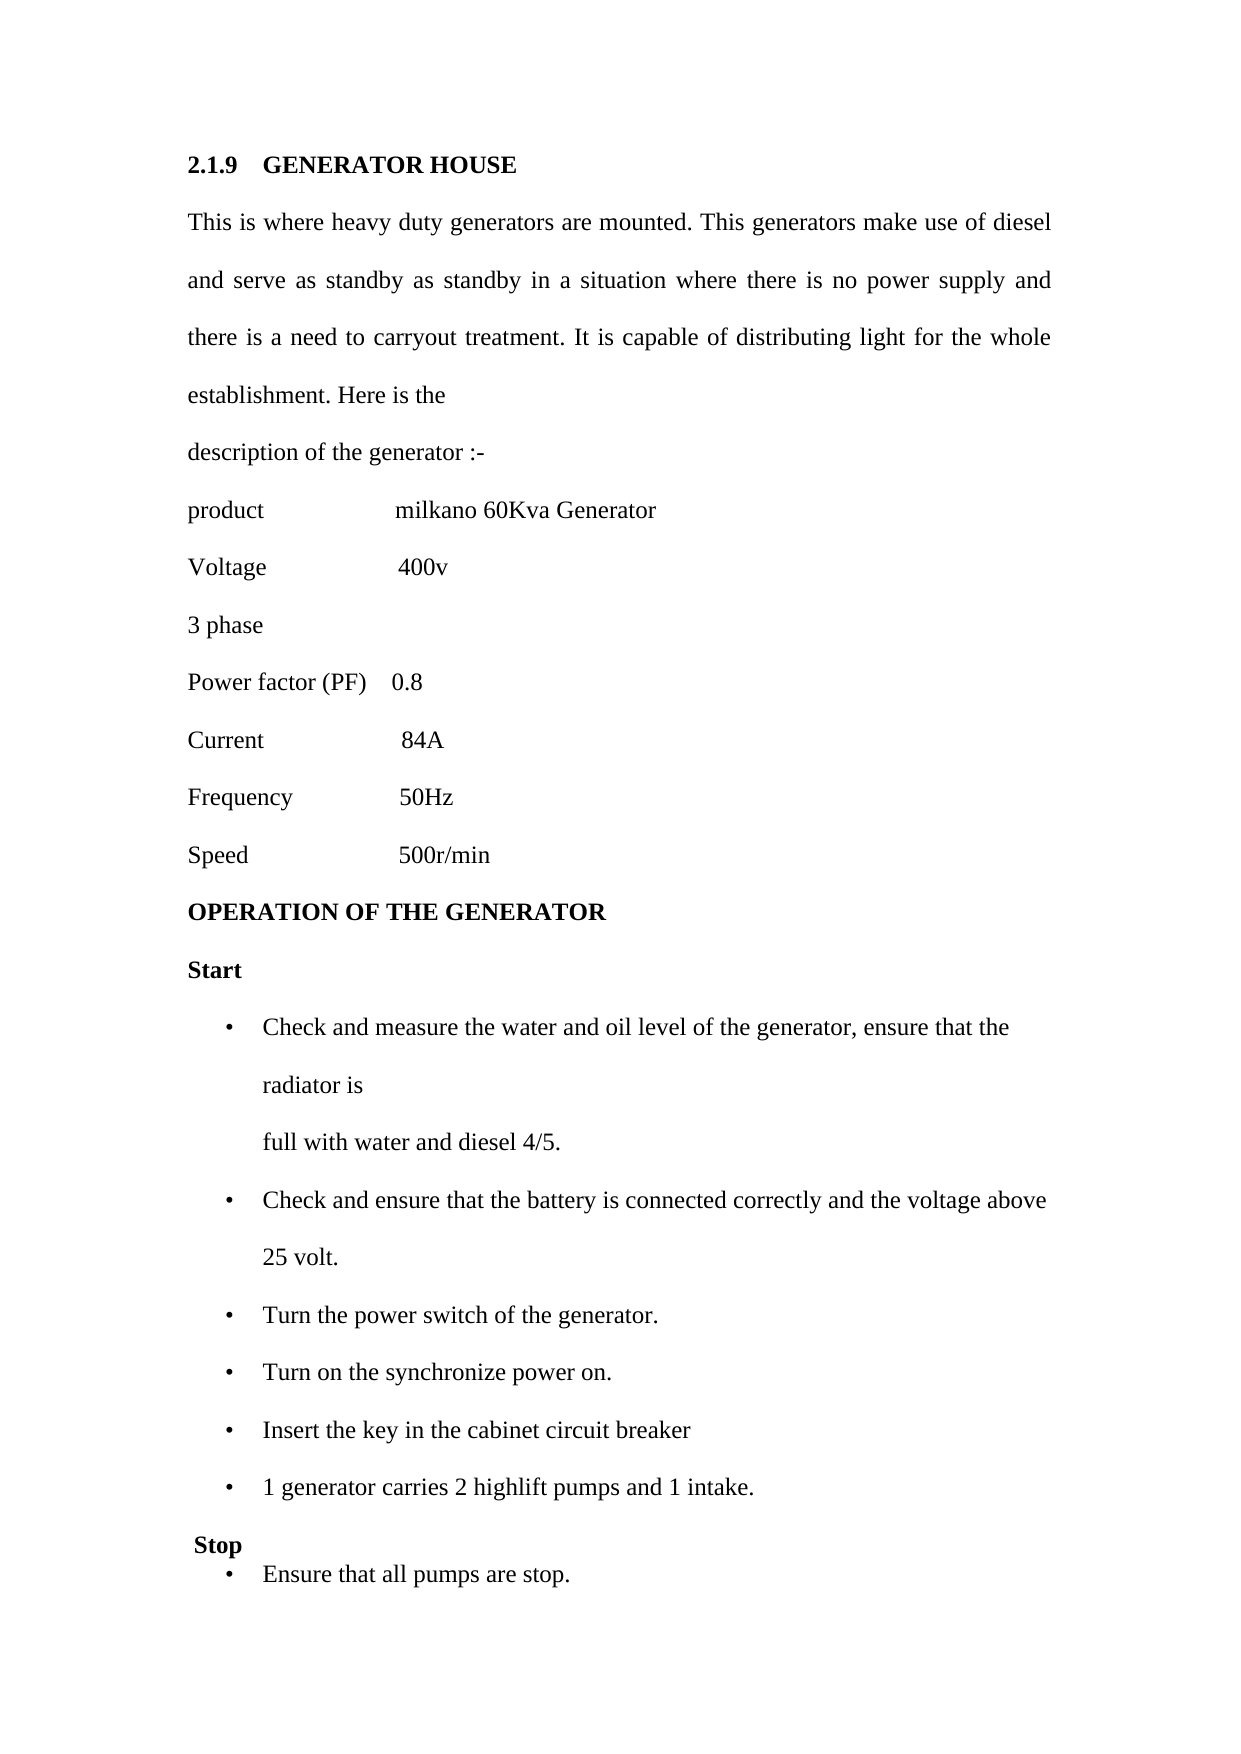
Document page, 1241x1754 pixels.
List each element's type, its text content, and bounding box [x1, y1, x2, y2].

text product milkano 60Kva Generator [187, 495, 1053, 524]
text Current 84A [187, 725, 1053, 754]
text Voltage 400v [187, 552, 1053, 581]
text Power factor (PF) 0.8 [187, 667, 1053, 696]
text This is where heavy duty generators are mounted. This generators make use of diesel and serve as standby as standby in a situation where there is no power supply and there is a need to carryout treatment. It is capable of distributing light for the whole establishment. Here is the [187, 207, 1053, 409]
text description of the generator :- [187, 437, 1053, 466]
text Speed 500r/min [187, 840, 1053, 869]
list Check and ensure that the battery is connected correctly and the voltage above 25 volt. [225, 1185, 1053, 1271]
text Frequency 50Hz [187, 782, 1053, 811]
list Turn the power switch of the generator. [225, 1300, 1053, 1329]
text OPERATION OF THE GENERATOR [187, 897, 1053, 926]
text full with water and diesel 4/5. [262, 1127, 1053, 1156]
text 3 phase [187, 610, 1053, 639]
list Check and measure the water and oil level of the generator, ensure that the radiator is [225, 1012, 1053, 1099]
text Stop [187, 1530, 1053, 1559]
list Ensure that all pumps are stop. [225, 1559, 1053, 1587]
text 2.1.9 GENERATOR HOUSE [187, 150, 1053, 179]
text Start [187, 955, 1053, 984]
list Turn on the synchronize power on. [225, 1357, 1053, 1386]
list 1 generator carries 2 highlift pumps and 1 intake. [225, 1472, 1053, 1501]
list Insert the key in the cabinet circuit breaker [225, 1415, 1053, 1444]
